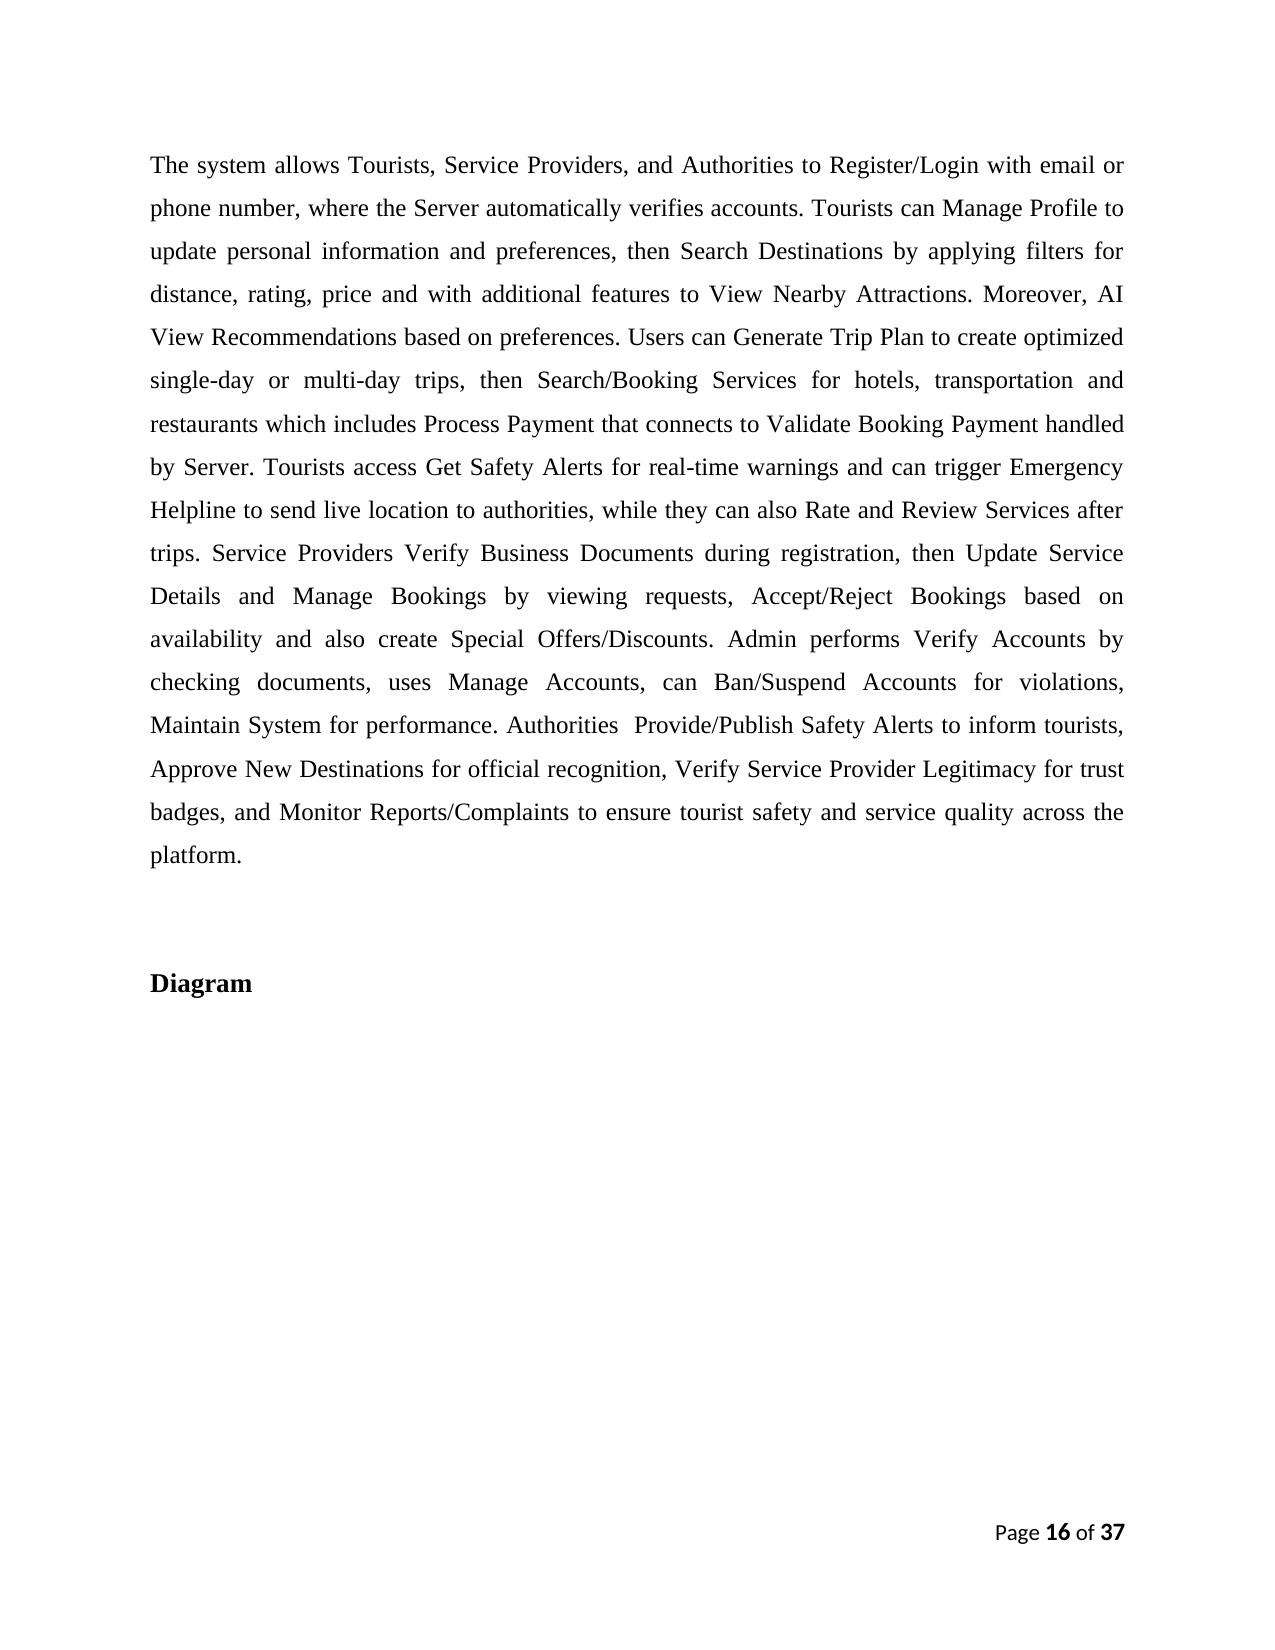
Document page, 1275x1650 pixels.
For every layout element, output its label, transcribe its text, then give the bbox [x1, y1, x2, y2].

text Example: Maximum cyclomatic complexity of any function shall not exceed 10. Trip planning, recommendation and booking modules shall have less than 90% unit test coverage to ensure functionality. [150, 150, 1125, 265]
subtitle 3.1.1 Use Case Diagram [150, 655, 1125, 686]
text The system allows Tourists, Service Providers, and Authorities to Register/Login with email or phone number, where the Server automatically verifies accounts. Tourists can Manage Profile to update personal information and preferences, then Search Destinations by applying filters for distance, rating, price and with additional features to View Nearby Attractions. Moreover, AI View Recommendations based on preferences. Users can Generate Trip Plan to create optimized single-day or multi-day trips, then Search/Booking Services for hotels, transportation and restaurants which includes Process Payment that connects to Validate Booking Payment handled by Server. Tourists access Get Safety Alerts for real-time warnings and can trigger Emergency Helpline to send live location to authorities, while they can also Rate and Review Services after trips. Service Providers Verify Business Documents during registration, then Update Service Details and Manage Bookings by viewing requests, Accept/Reject Bookings based on availability and also create Special Offers/Discounts. Admin performs Verify Accounts by checking documents, uses Manage Accounts, can Ban/Suspend Accounts for violations, Maintain System for performance. Authorities Provide/Publish Safety Alerts to inform tourists, Approve New Destinations for official recognition, Verify Service Provider Legitimacy for trust badges, and Monitor Reports/Complaints to ensure tourist safety and service quality across the platform. [150, 781, 1125, 1499]
text Description [150, 727, 1125, 756]
subtitle 3.1 System Design [150, 559, 1125, 590]
subtitle 3. SOFTWARE DESIGN [150, 462, 1125, 493]
